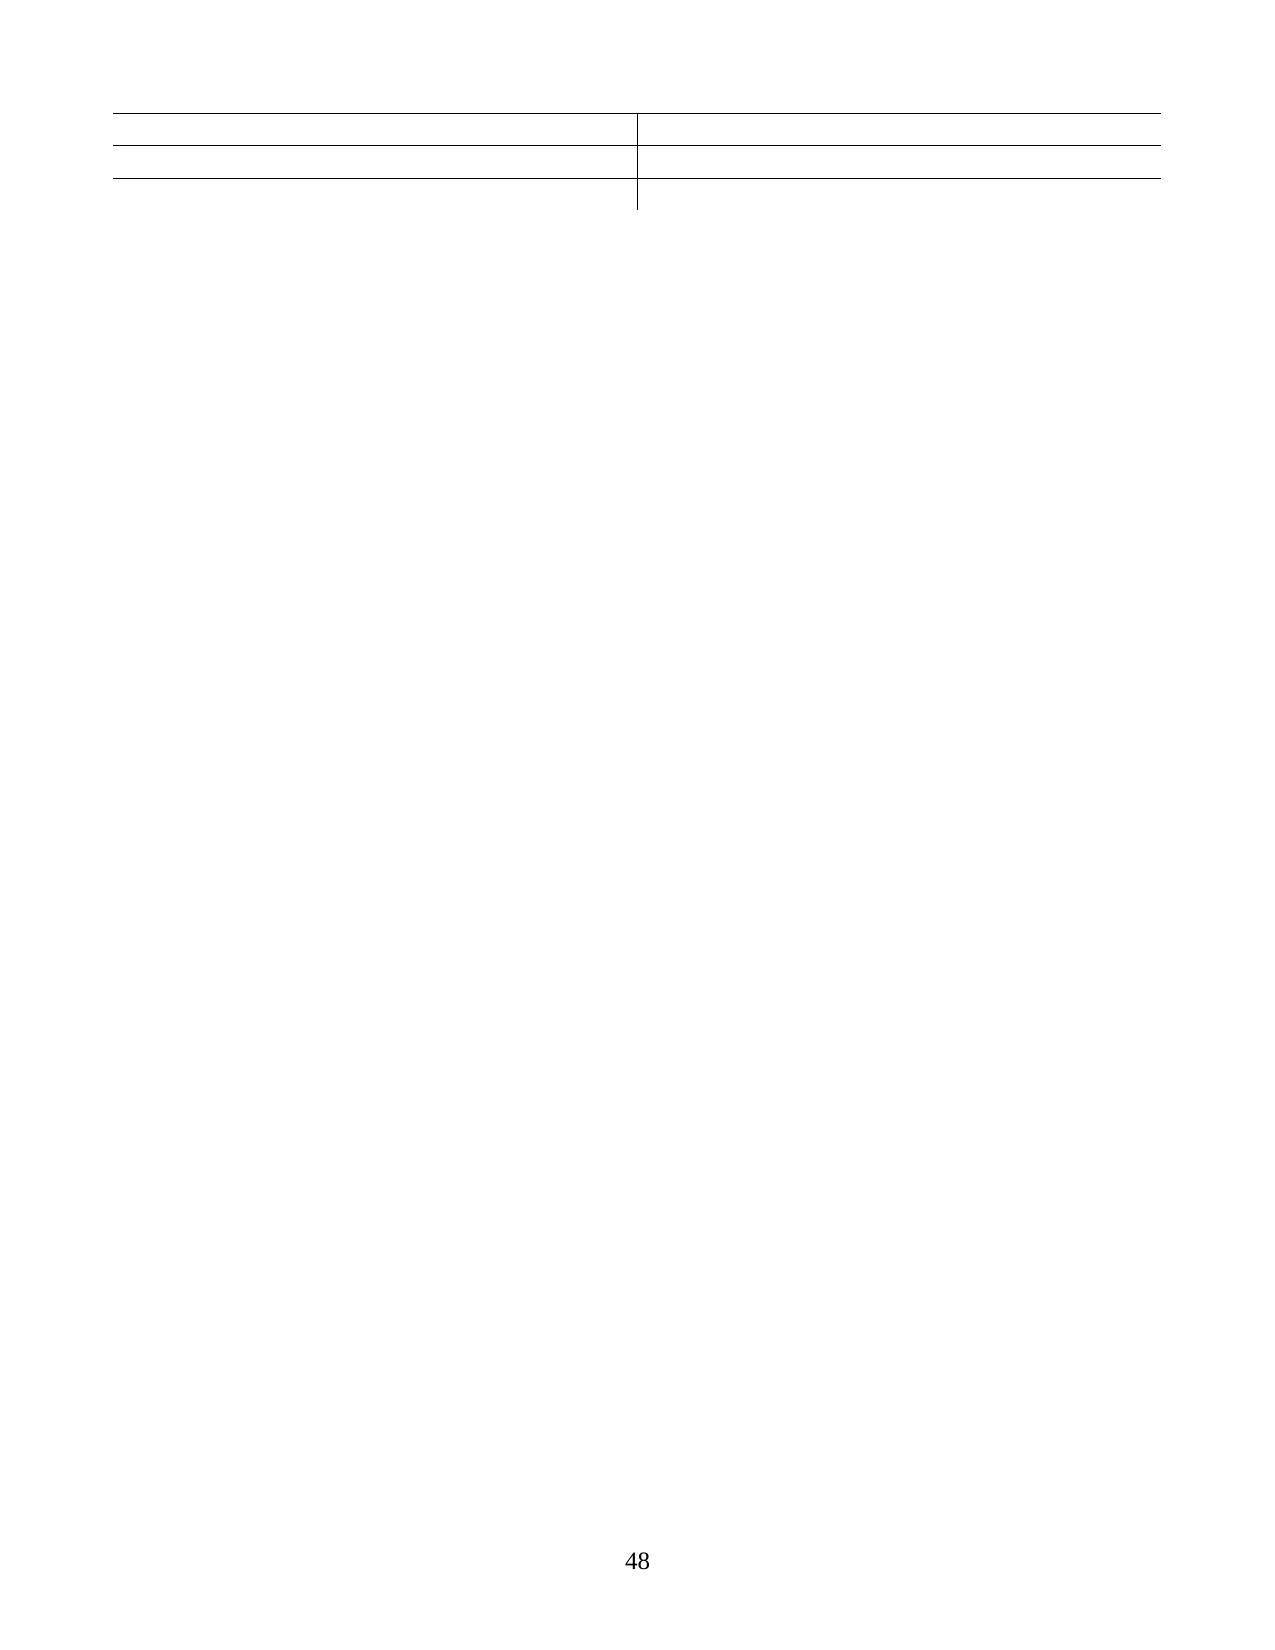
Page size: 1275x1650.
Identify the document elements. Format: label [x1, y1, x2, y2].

table_cell [638, 114, 1161, 145]
table_cell [113, 146, 637, 177]
table_cell [113, 179, 637, 210]
table_cell [638, 179, 1161, 210]
table_cell [113, 114, 637, 145]
table_cell [638, 146, 1161, 177]
